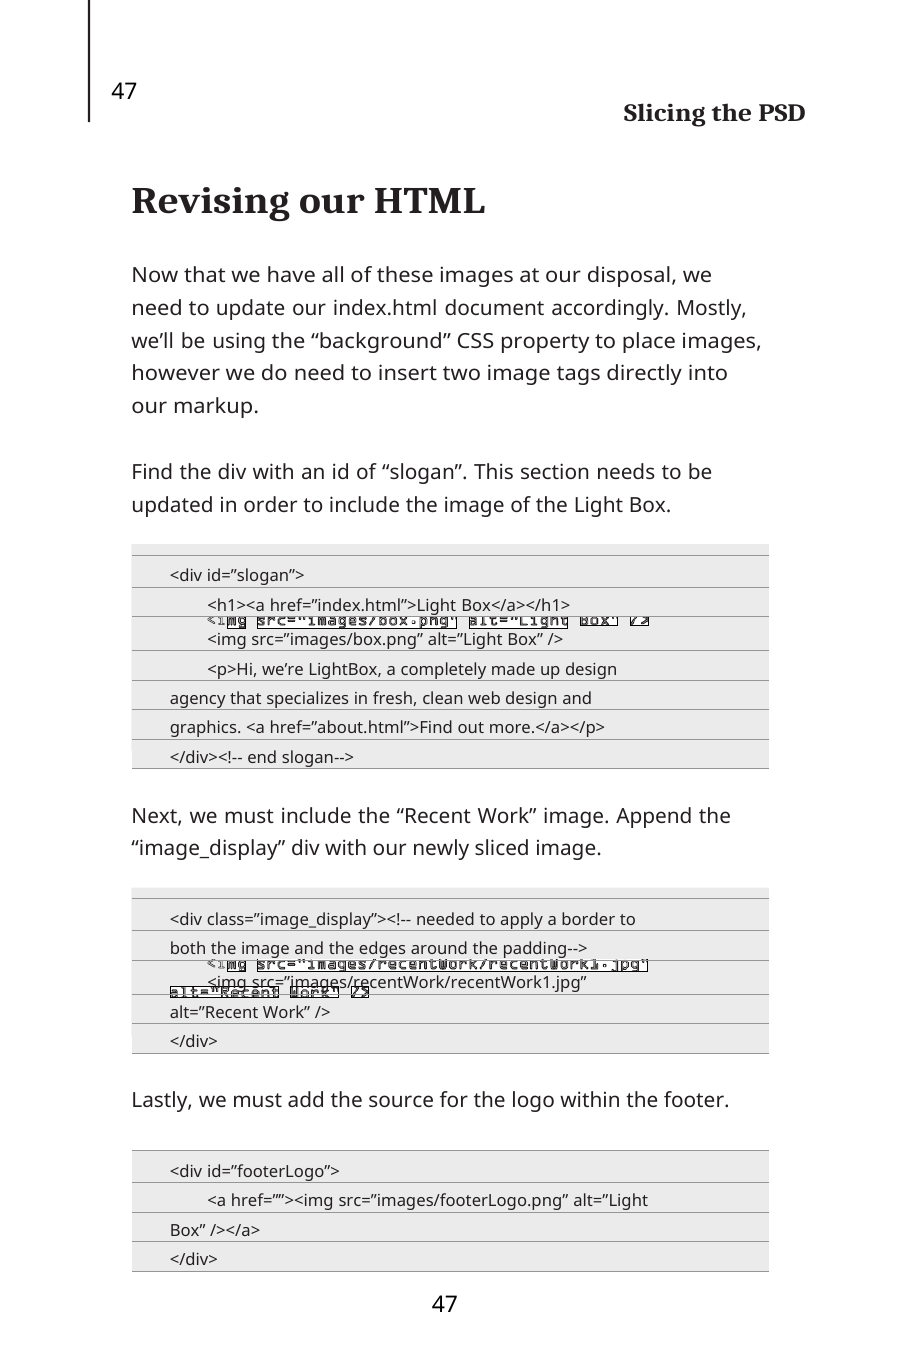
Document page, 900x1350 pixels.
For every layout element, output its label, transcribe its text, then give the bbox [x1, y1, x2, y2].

table_cell </div> [132, 1024, 769, 1053]
table_header <div id=”slogan”> [132, 556, 769, 586]
table_cell <p>Hi, we’re LightBox, a completely made up design [132, 651, 769, 680]
table_cell <img src=”images/recentWork/recentWork1.jpg” [132, 961, 769, 994]
text Find the div with an id of “slogan”. This section needs to be updated in order to include the image of the Light Box. [131, 457, 755, 518]
table_header <div id=”footerLogo”> [132, 1151, 769, 1182]
table_cell both the image and the edges around the padding--> [132, 931, 769, 959]
table_cell agency that specializes in fresh, clean web design and [132, 681, 769, 709]
table_header <div class=”image_display”><!-- needed to apply a border to [132, 899, 769, 930]
table_cell graphics. <a href=”about.html”>Find out more.</a></p> [132, 710, 769, 739]
subtitle Revising our HTML [131, 180, 889, 223]
table_cell alt=”Recent Work” /> [132, 995, 769, 1023]
table_cell <a href=””><img src=”images/footerLogo.png” alt=”Light [132, 1183, 769, 1212]
table_cell </div> [132, 1242, 769, 1271]
text Now that we have all of these images at our disposal, we need to update our index.html document accordingly. Mostly, we’ll be using the “background” CSS property to place images, however we do need to insert two image tags directly into our markup. [131, 261, 767, 419]
text Next, we must include the “Recent Work” image. Append the “image_display” div with our newly sliced image. [131, 801, 768, 862]
table_cell <h1><a href=”index.html”>Light Box</a></h1> [132, 588, 769, 616]
table_cell </div><!-- end slogan--> [132, 740, 769, 768]
table_cell <img src=”images/box.png” alt=”Light Box” /> [132, 617, 769, 650]
text Lastly, we must add the source for the logo within the footer. [131, 1085, 889, 1114]
table_cell Box” /></a> [132, 1213, 769, 1241]
